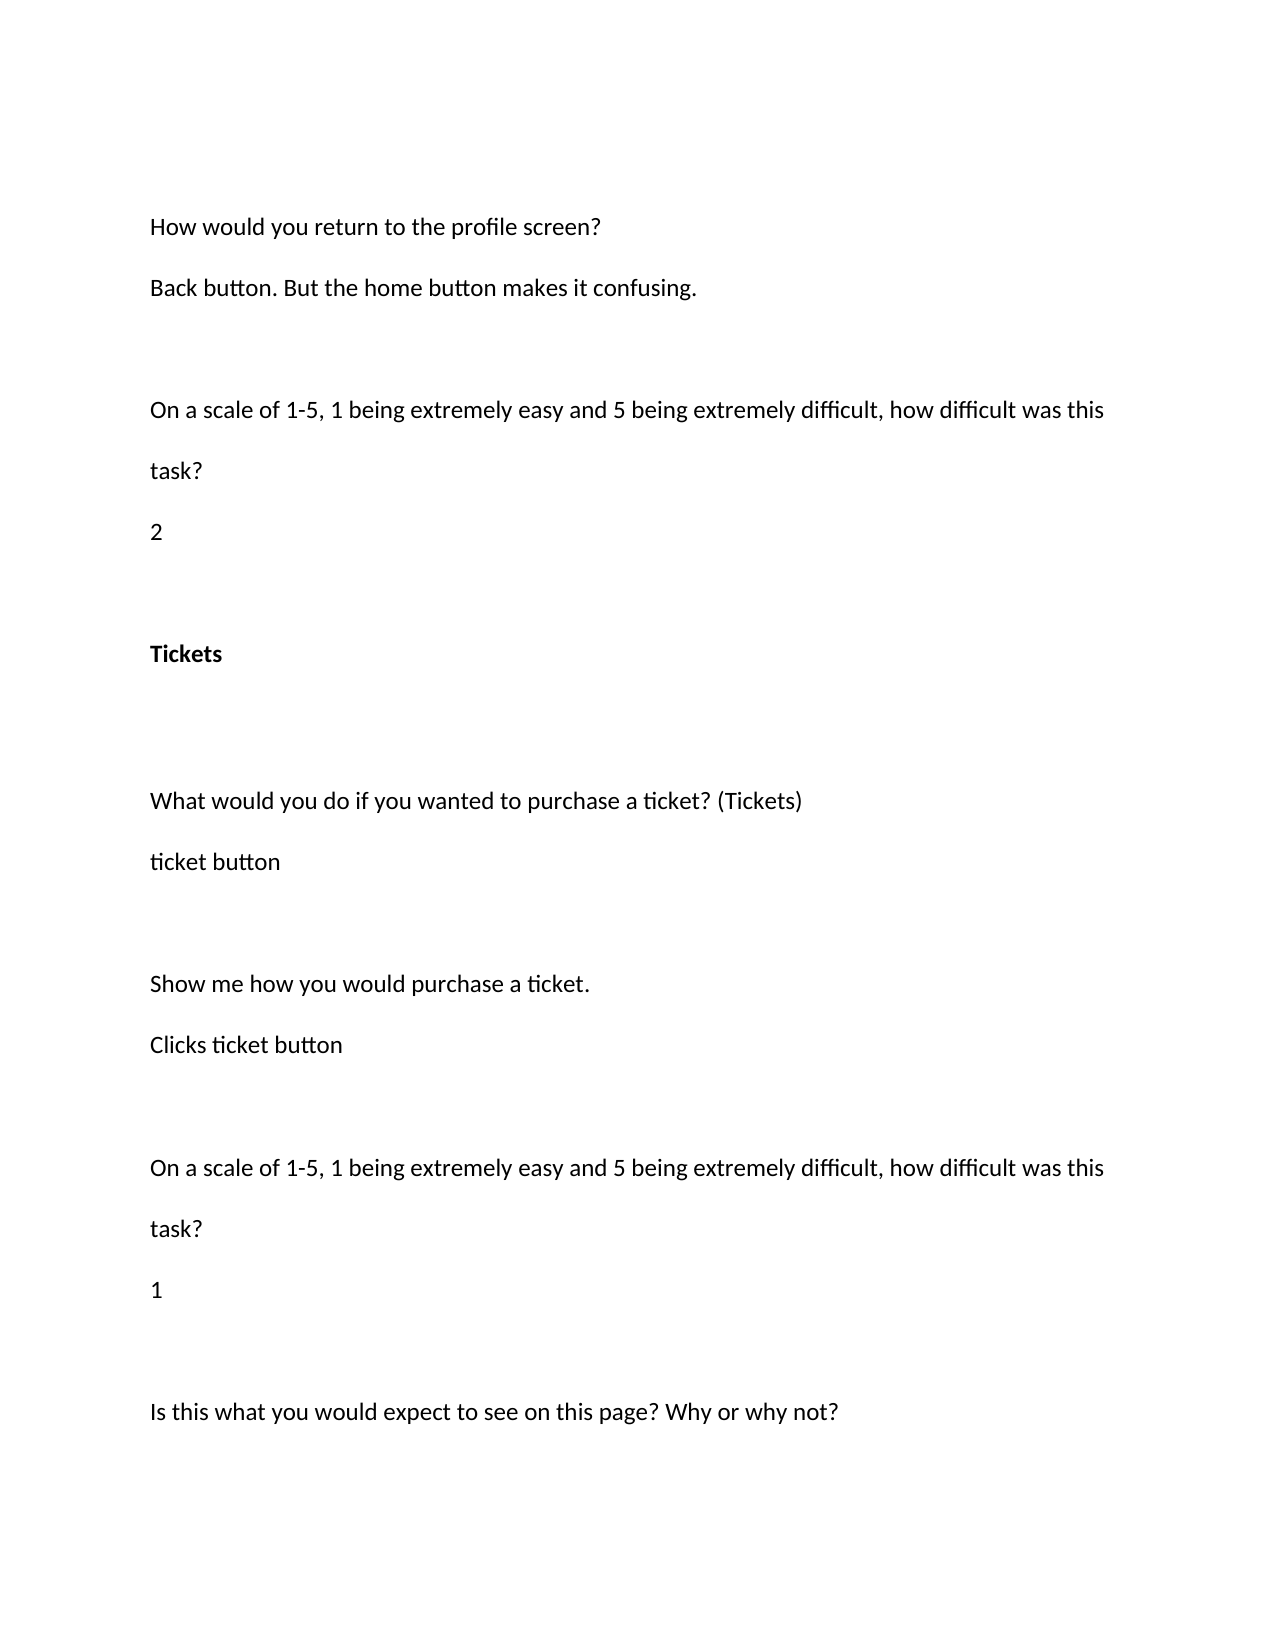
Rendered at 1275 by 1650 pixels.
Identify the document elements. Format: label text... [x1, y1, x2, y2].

text 2 [150, 516, 1125, 547]
text What would you do if you wanted to purchase a ticket? (Tickets) [150, 785, 1125, 816]
text Clicks ticket button [150, 1029, 1125, 1060]
text Is this what you would expect to see on this page? Why or why not? [150, 1396, 1125, 1426]
text Back button. But the home button makes it confusing. [150, 272, 1125, 303]
text On a scale of 1-5, 1 being extremely easy and 5 being extremely difficult, how difficult was this task? [150, 394, 1125, 486]
text Tickets [150, 638, 1125, 669]
text 1 [150, 1274, 1125, 1304]
text ticket button [150, 846, 1125, 877]
text On a scale of 1-5, 1 being extremely easy and 5 being extremely difficult, how difficult was this task? [150, 1152, 1125, 1243]
text How would you return to the profile screen? [150, 211, 1125, 242]
text Show me how you would purchase a ticket. [150, 968, 1125, 999]
